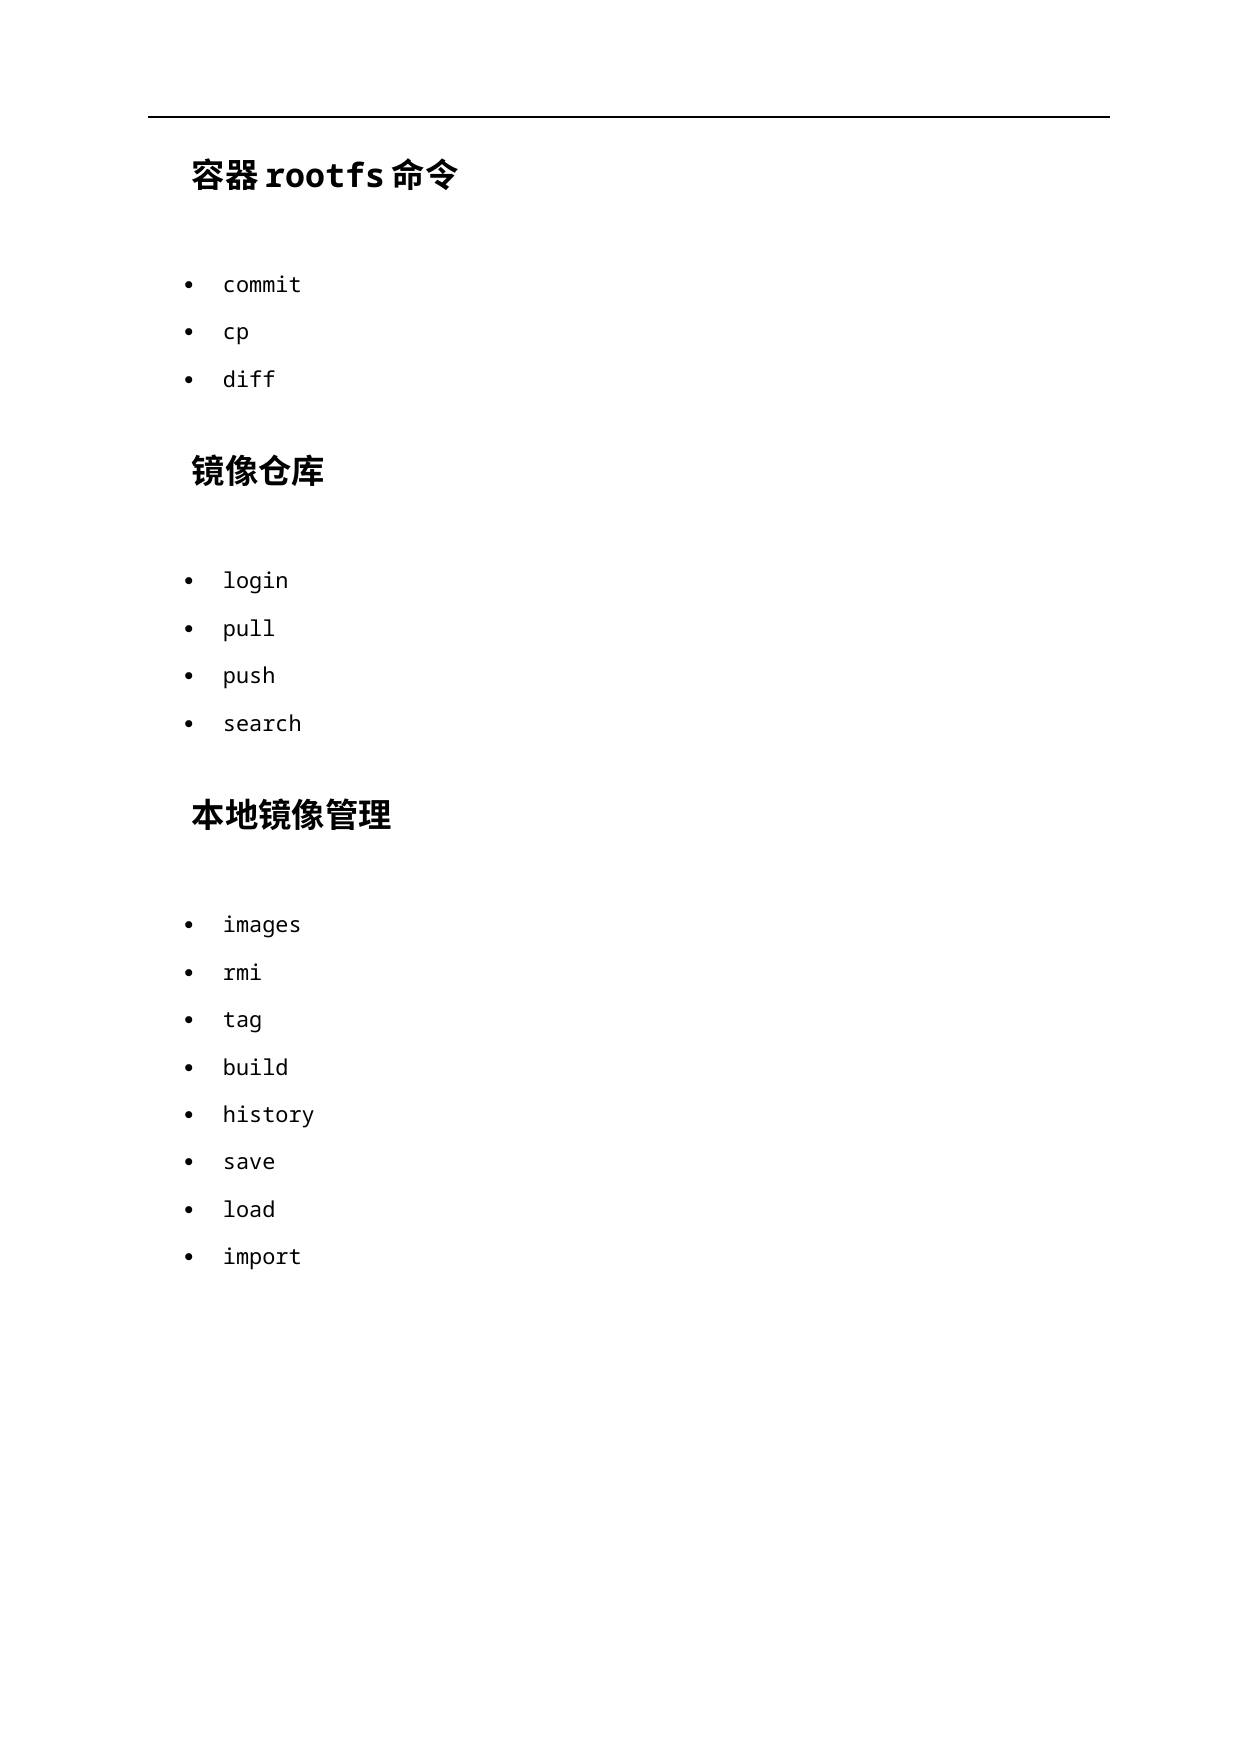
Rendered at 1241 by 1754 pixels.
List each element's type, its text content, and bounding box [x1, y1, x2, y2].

list load [185, 1192, 1110, 1225]
list push [185, 659, 1110, 691]
list images [185, 908, 1110, 940]
list cp [185, 315, 1110, 347]
list save [185, 1145, 1110, 1177]
list build [185, 1050, 1110, 1083]
list rmi [185, 955, 1110, 988]
list pull [185, 611, 1110, 644]
list diff [185, 362, 1110, 395]
list tag [185, 1003, 1110, 1035]
list login [185, 564, 1110, 597]
subtitle 容器rootfs命令 [148, 140, 1110, 205]
list commit [185, 268, 1110, 300]
subtitle 镜像仓库 [148, 437, 1110, 502]
subtitle 本地镜像管理 [148, 781, 1110, 846]
list search [185, 706, 1110, 739]
list history [185, 1097, 1110, 1130]
list import [185, 1240, 1110, 1272]
